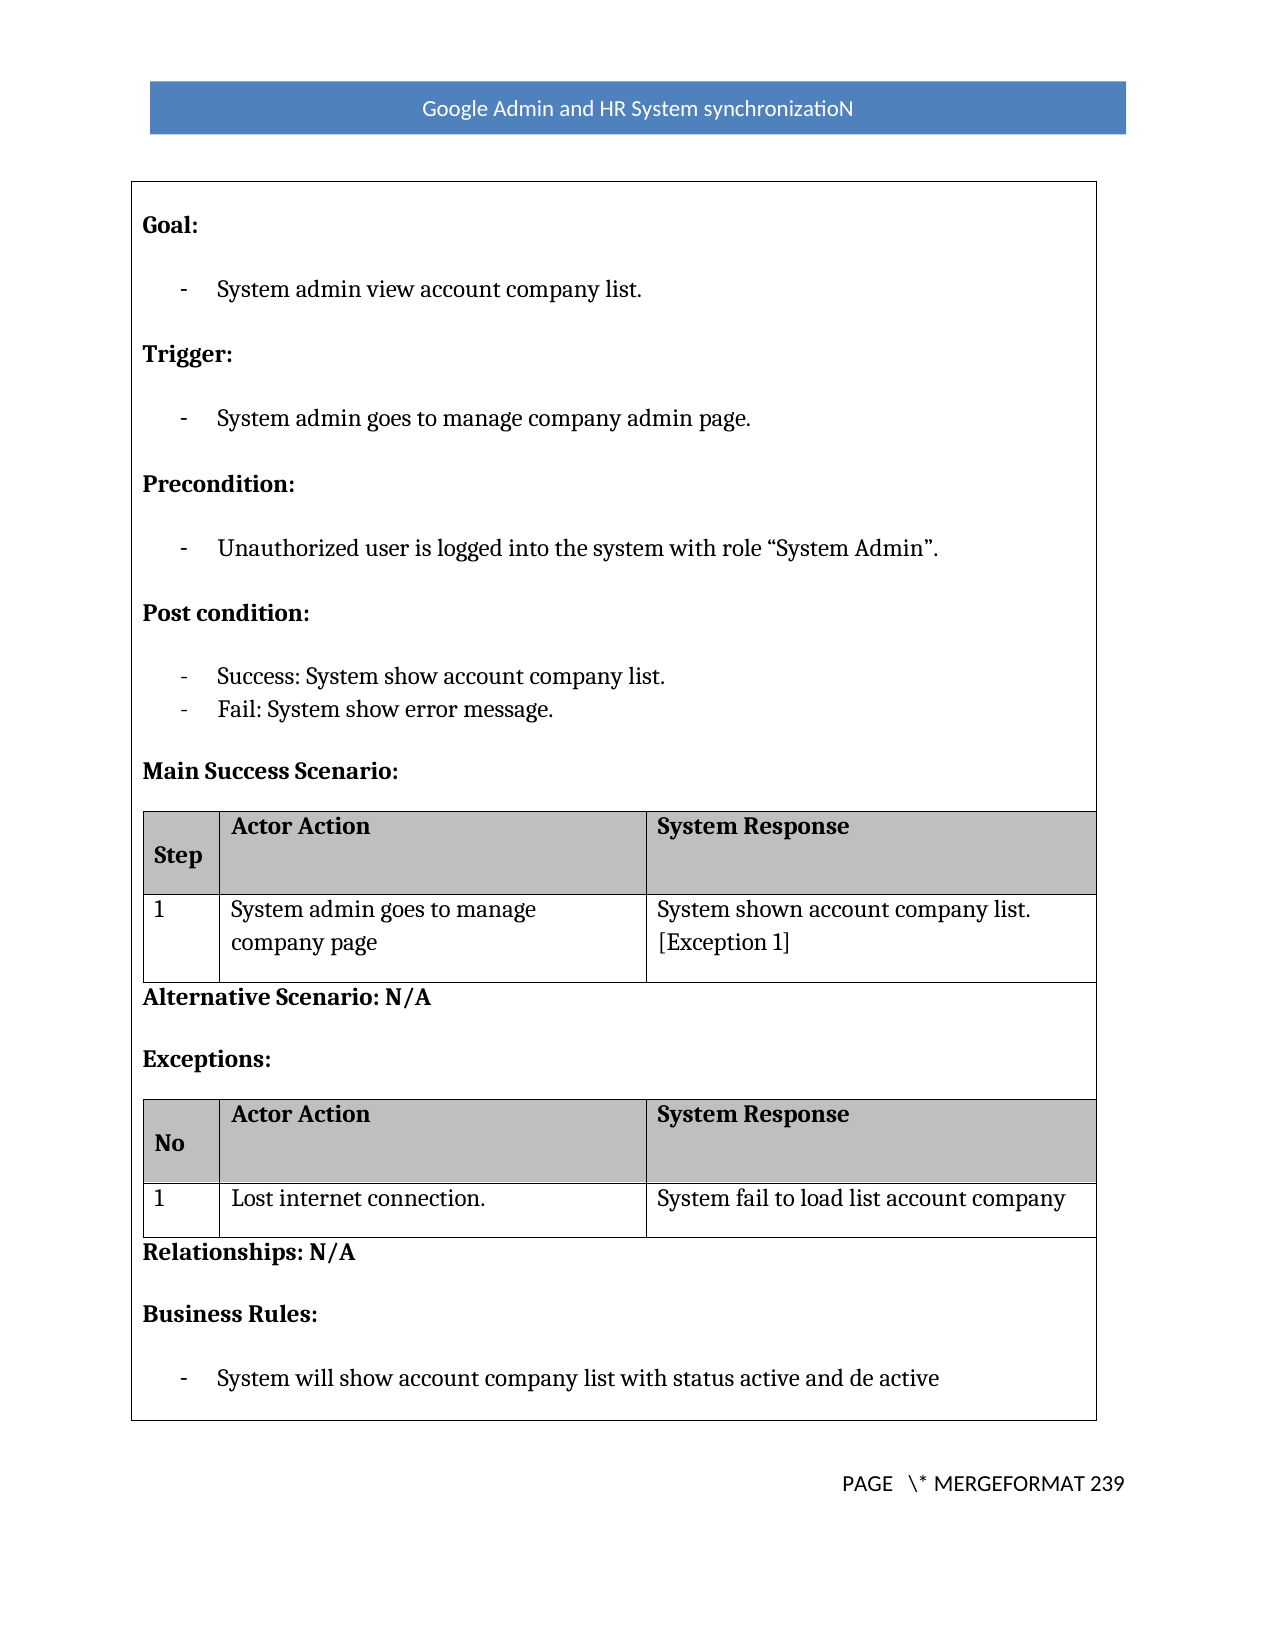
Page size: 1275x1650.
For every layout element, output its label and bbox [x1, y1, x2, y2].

table_cell [132, 182, 1096, 1420]
